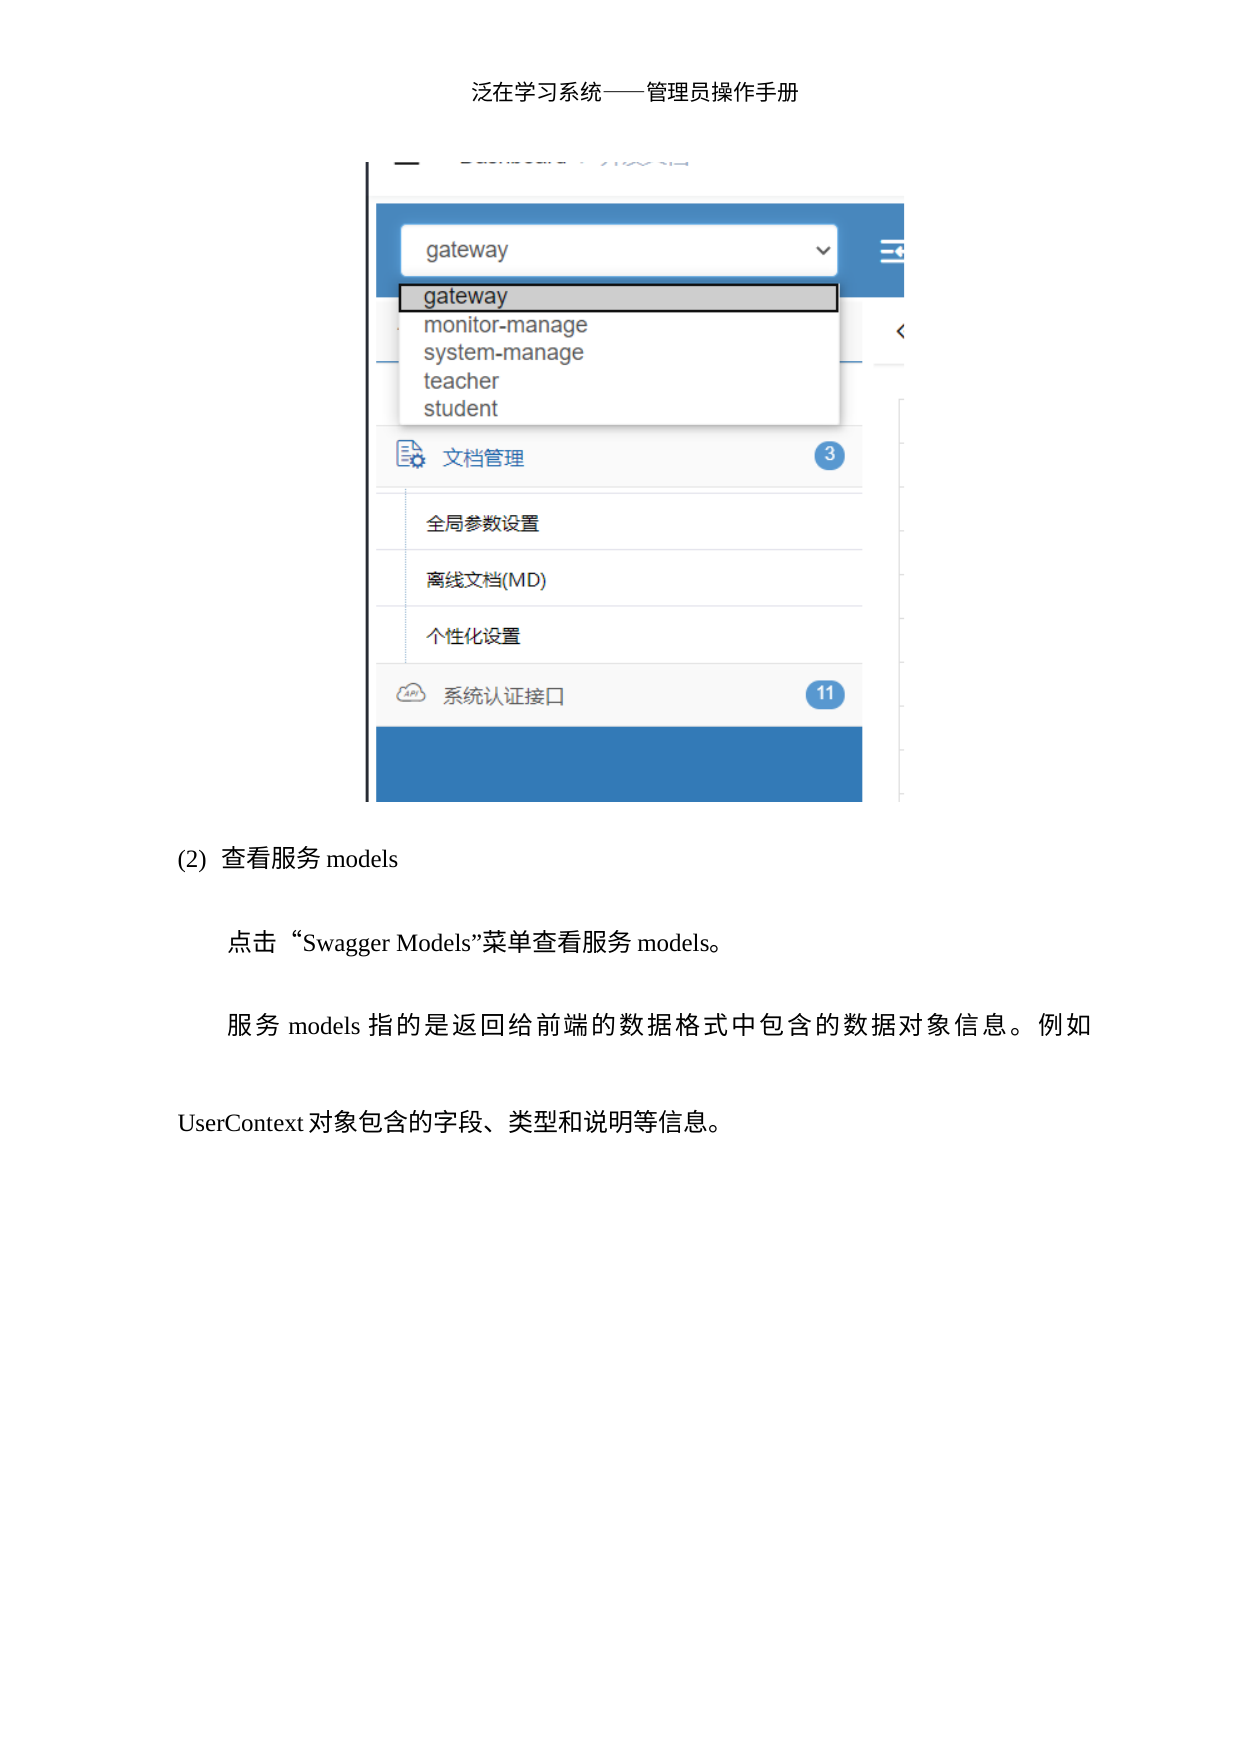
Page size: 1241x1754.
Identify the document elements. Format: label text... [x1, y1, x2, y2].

picture [365, 162, 905, 802]
text 点击“Swagger Models”菜单查看服务models。 [177, 908, 1092, 973]
text 服务models指的是返回给前端的数据格式中包含的数据对象信息。例如UserContext对象包含的字段、类型和说明等信息。 [177, 991, 1092, 1153]
list 查看服务models [177, 824, 1092, 889]
